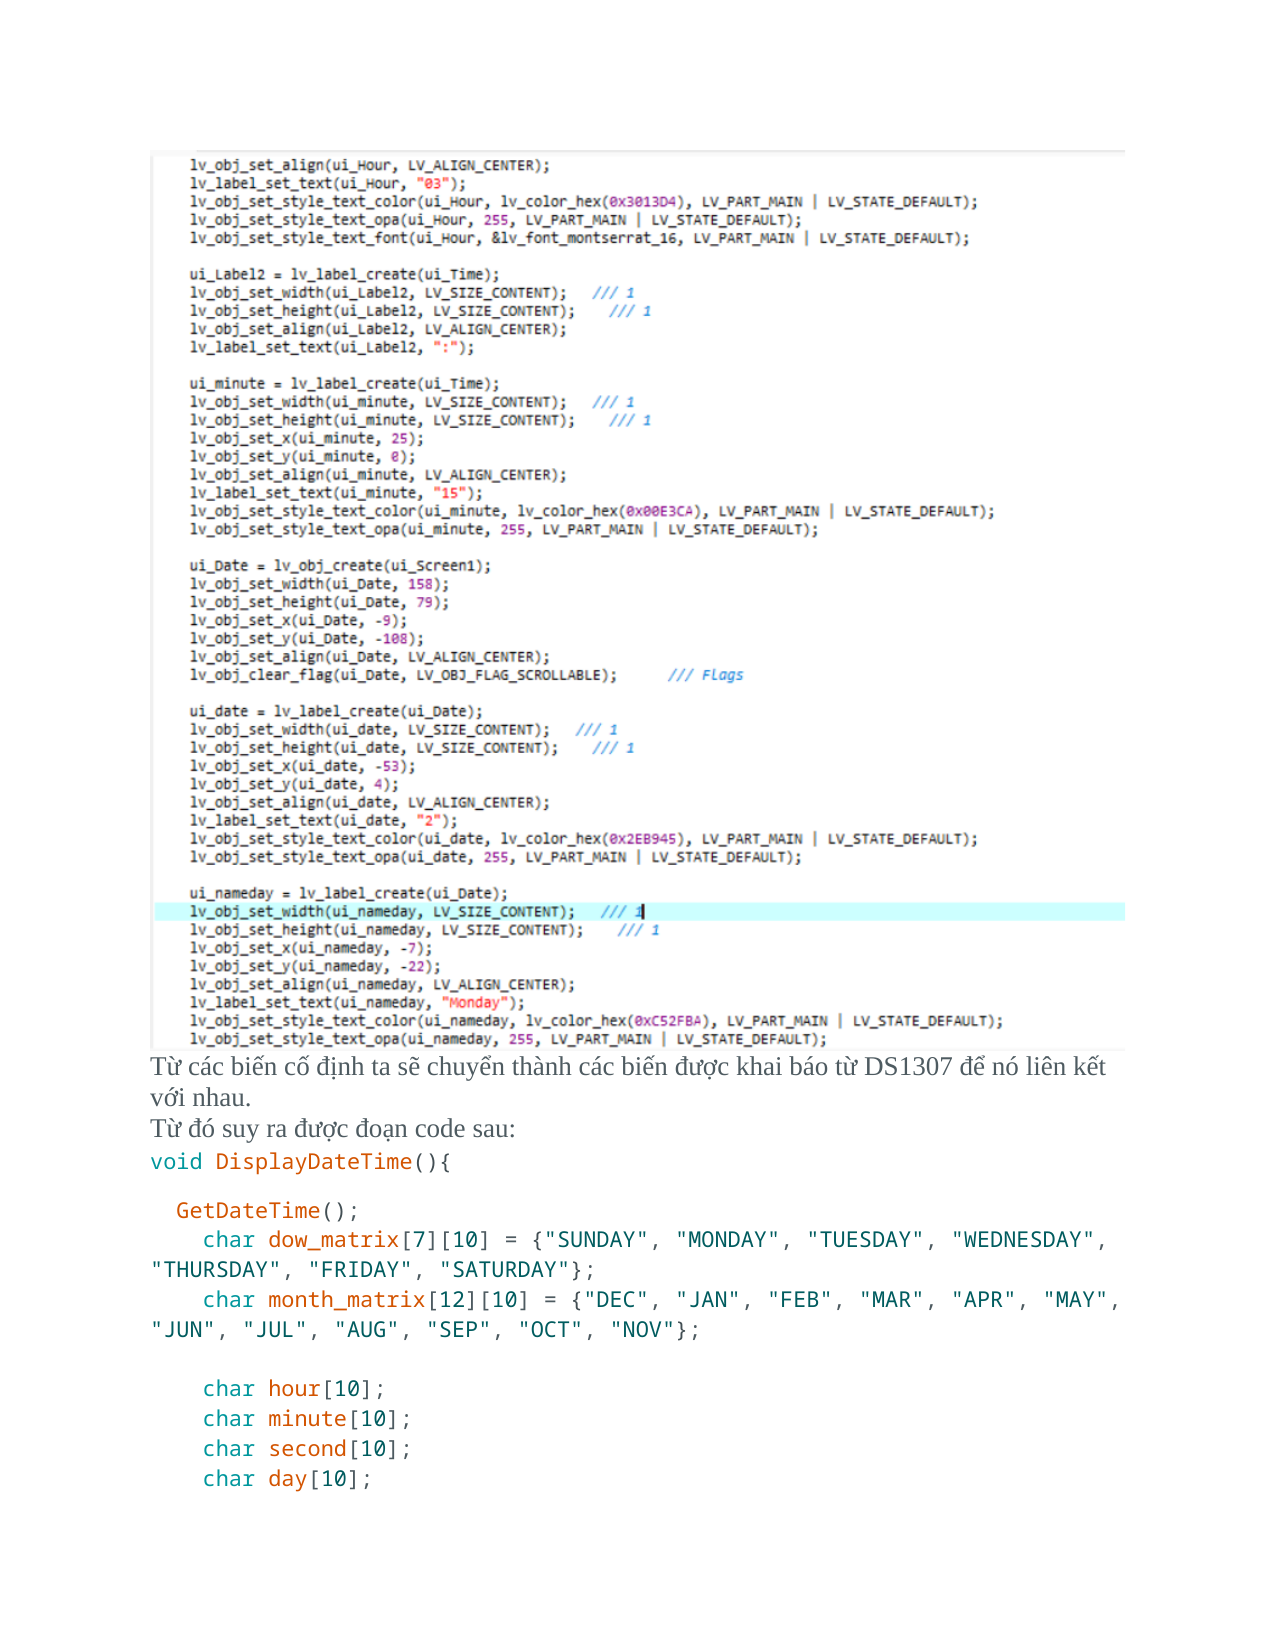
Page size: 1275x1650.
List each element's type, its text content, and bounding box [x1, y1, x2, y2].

text char hour[10]; [150, 1373, 1125, 1403]
text char day[10]; [150, 1463, 1125, 1492]
text char dow_matrix[7][10] = {"SUNDAY", "MONDAY", "TUESDAY", "WEDNESDAY", "THURSDAY", "FRIDAY", "SATURDAY"}; [150, 1224, 1125, 1284]
text char month_matrix[12][10] = {"DEC", "JAN", "FEB", "MAR", "APR", "MAY", "JUN", "JUL", "AUG", "SEP", "OCT", "NOV"}; [150, 1284, 1125, 1343]
text Từ đó suy ra được đoạn code sau: void DisplayDateTime(){ [150, 1112, 1125, 1176]
text GetDateTime(); [150, 1194, 1125, 1224]
text char second[10]; [150, 1433, 1125, 1463]
text Từ các biến cố định ta sẽ chuyển thành các biến được khai báo từ DS1307 để nó liên kết với nhau. [150, 1051, 1125, 1112]
picture [150, 150, 1125, 1051]
text char minute[10]; [150, 1403, 1125, 1433]
